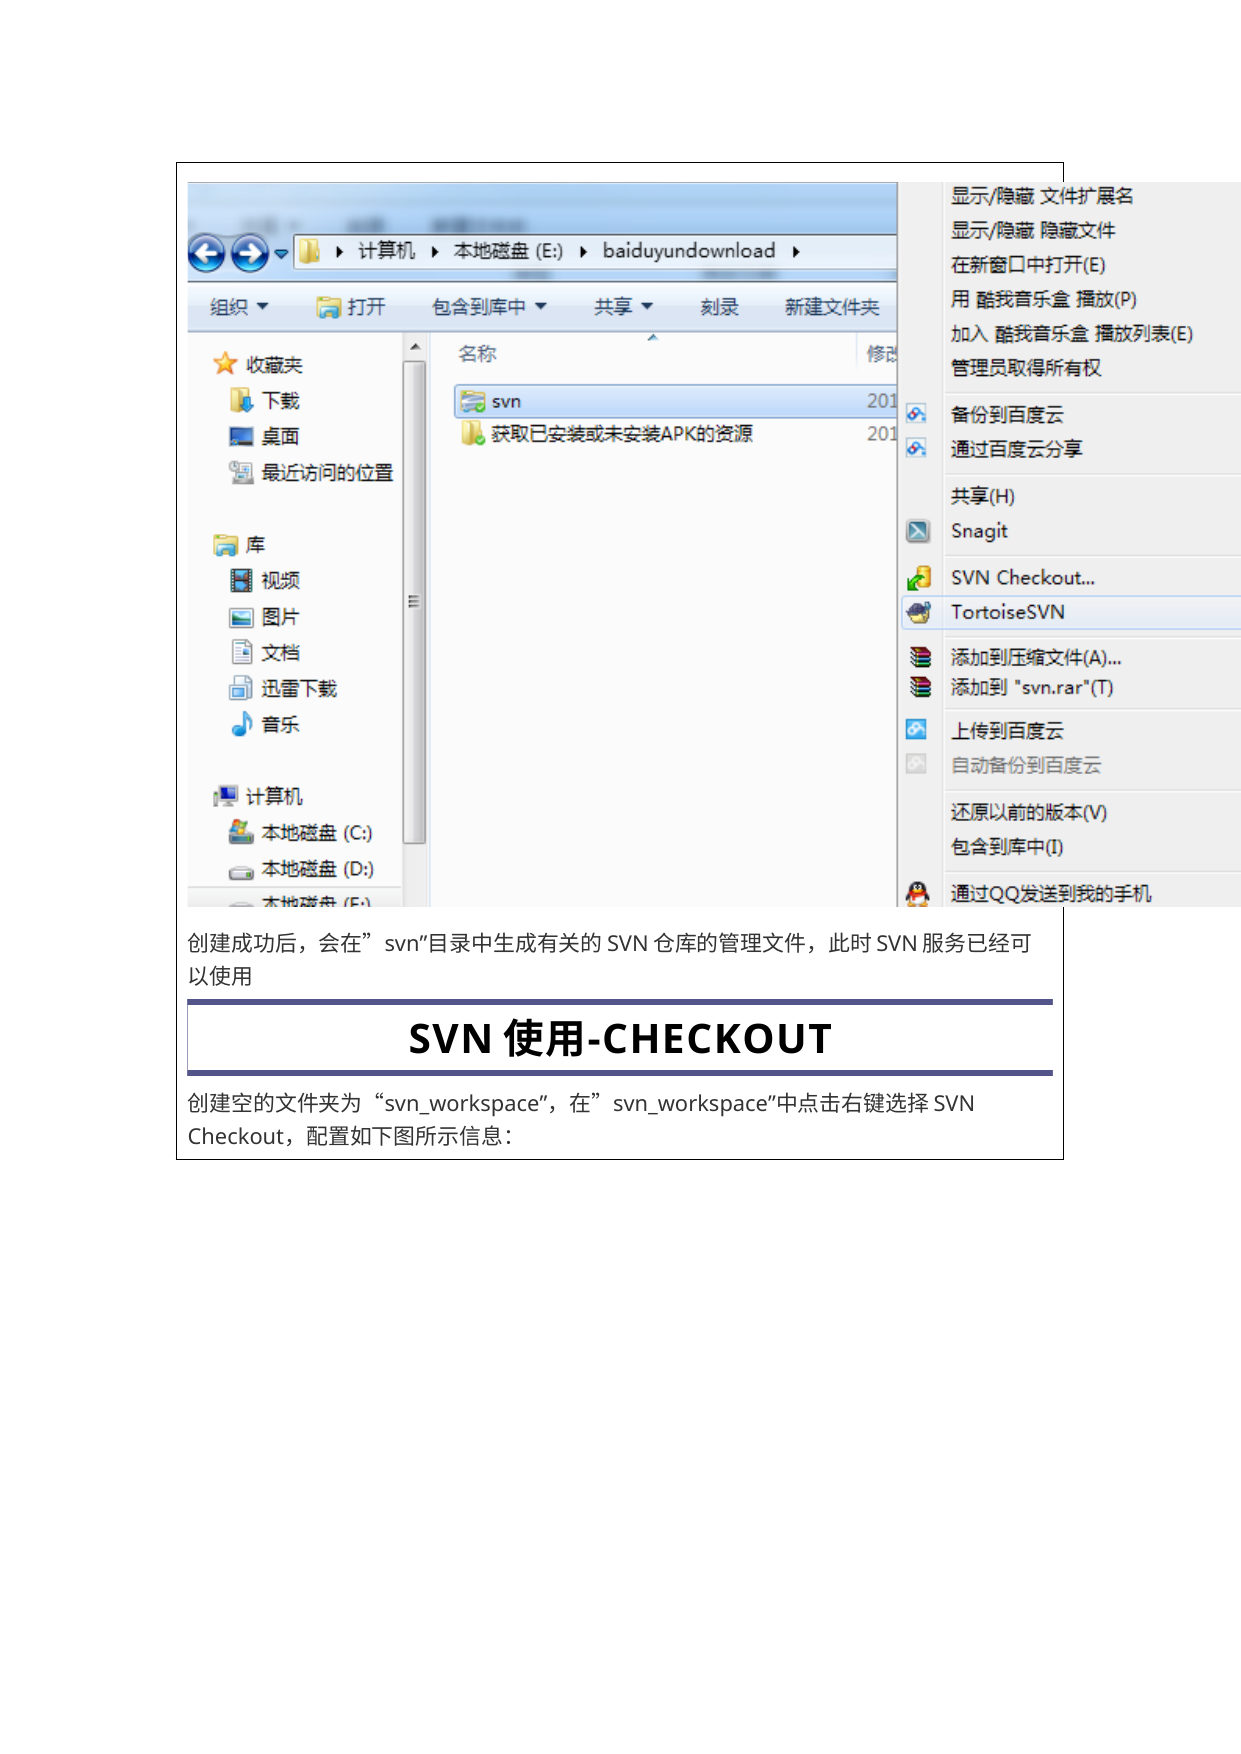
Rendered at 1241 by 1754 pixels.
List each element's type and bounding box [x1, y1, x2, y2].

table_header [177, 163, 1063, 1159]
picture [187, 182, 1241, 907]
